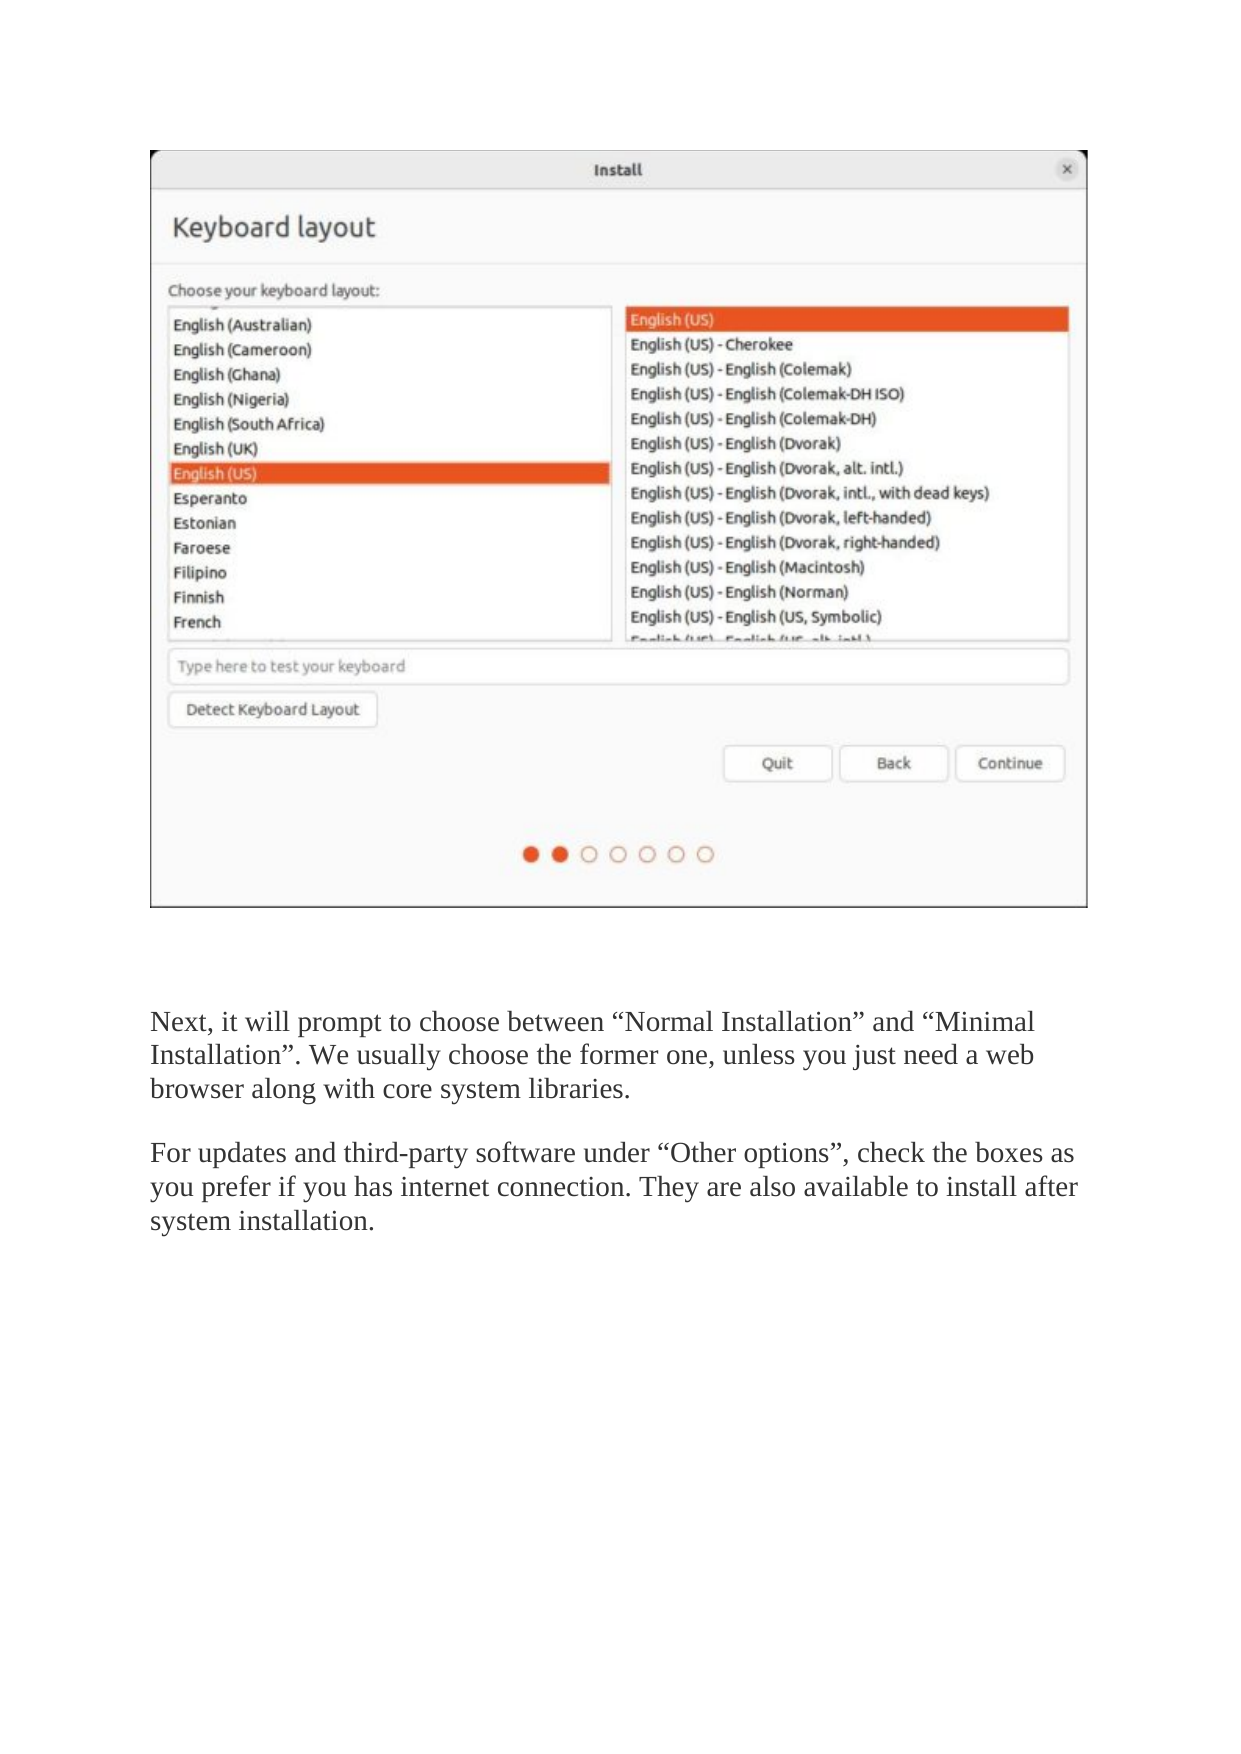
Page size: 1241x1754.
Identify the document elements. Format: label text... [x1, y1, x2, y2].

picture [150, 150, 1088, 908]
text Next, it will prompt to choose between “Normal Installation” and “Minimal Installation”. We usually choose the former one, unless you just need a web browser along with core system libraries. [150, 1004, 1090, 1104]
text For updates and third-party software under “Other options”, check the boxes as you prefer if you has internet connection. They are also available to install after system installation. [150, 1136, 1090, 1236]
